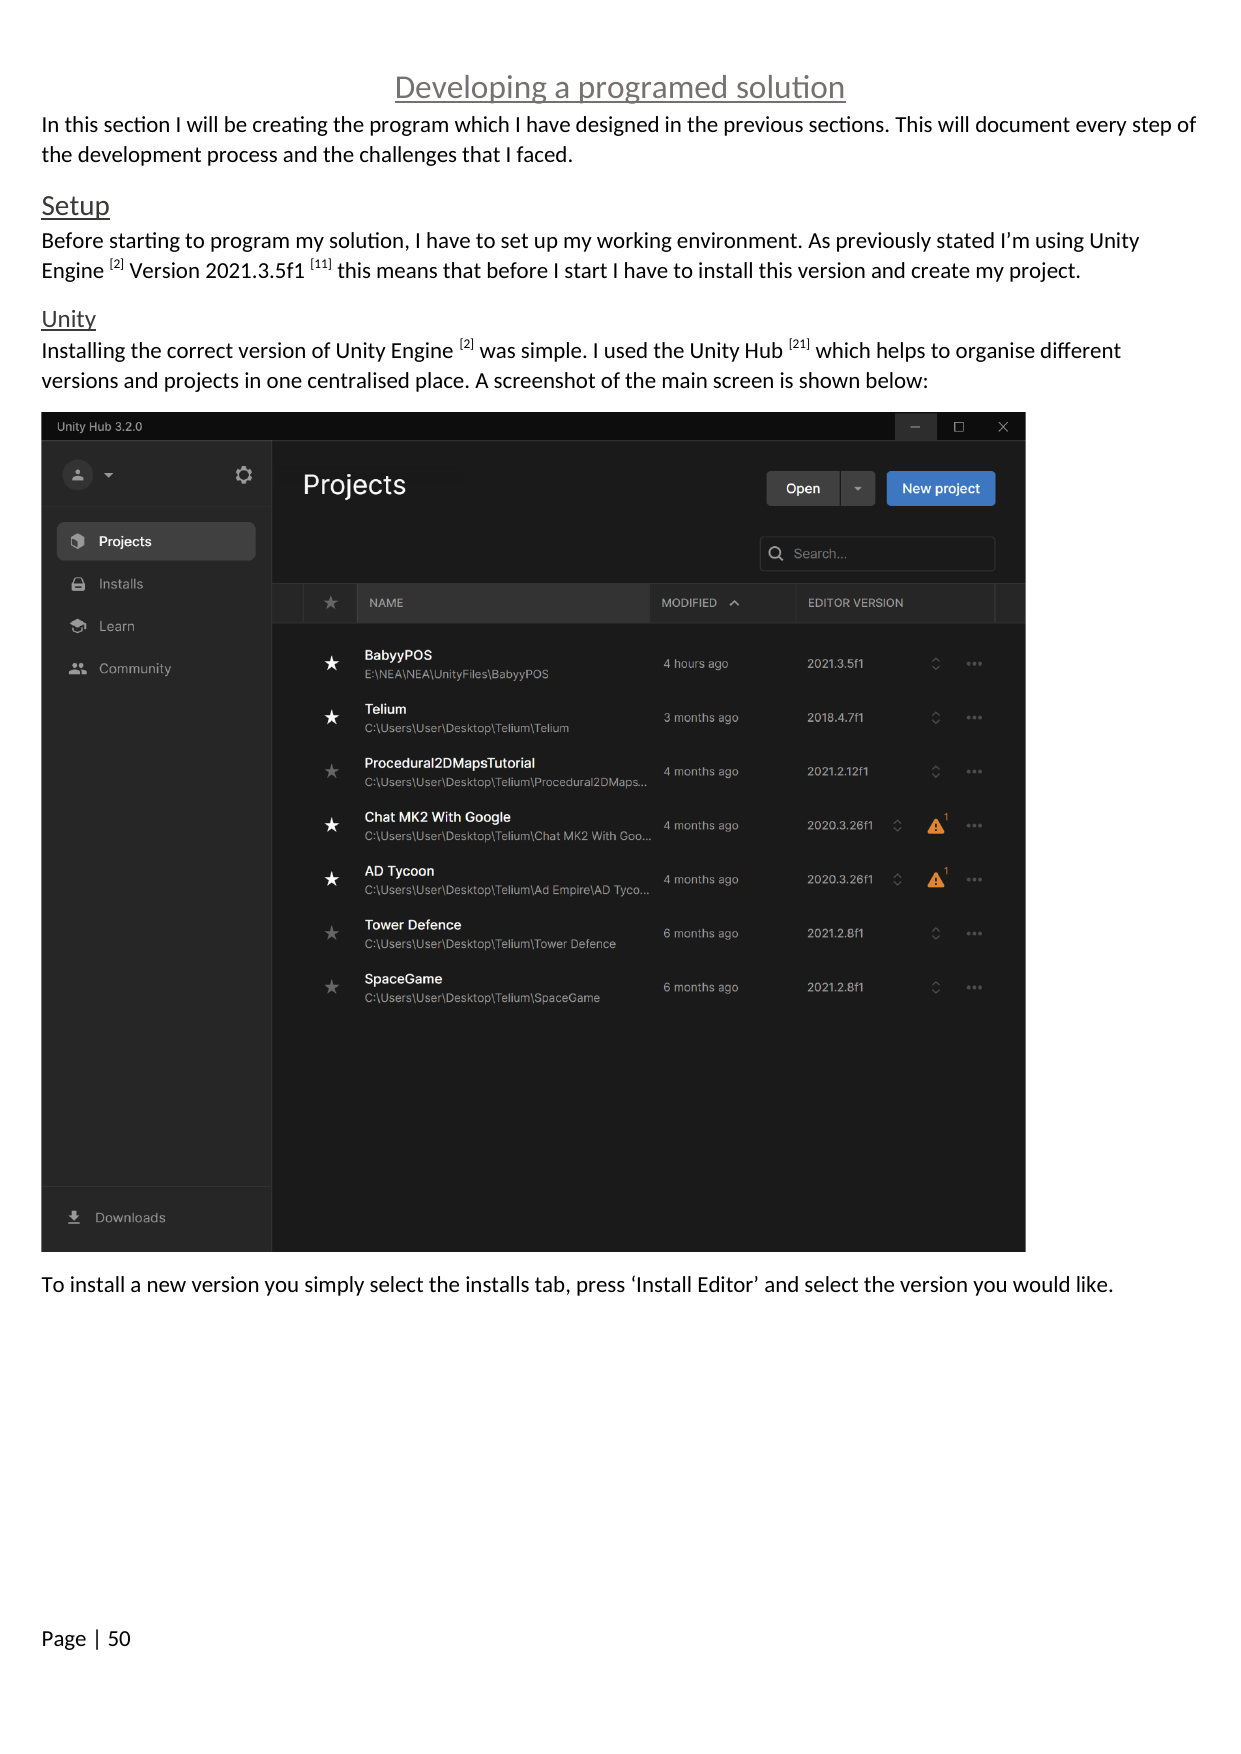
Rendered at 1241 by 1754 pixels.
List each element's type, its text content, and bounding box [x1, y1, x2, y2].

text To install a new version you simply select the installs tab, press ‘Install Editor’ and select the version you would like. [41, 1270, 1199, 1298]
text Installing the correct version of Unity Engine [2] was simple. I used the Unity Hub [21] which helps to organise different versions and projects in one centralised place. A screenshot of the main screen is shown below: [41, 336, 1199, 394]
picture [41, 412, 1026, 1252]
subtitle Setup [41, 187, 1199, 223]
text In this section I will be creating the program which I have designed in the previous sections. This will document every step of the development process and the challenges that I faced. [41, 110, 1199, 168]
text Before starting to program my solution, I have to set up my working environment. As previously stated I’m using Unity Engine [2] Version 2021.3.5f1 [11] this means that before I start I have to install this version and create my project. [41, 226, 1199, 284]
subtitle Developing a programed solution [41, 66, 1199, 107]
subtitle Unity [41, 303, 1199, 333]
